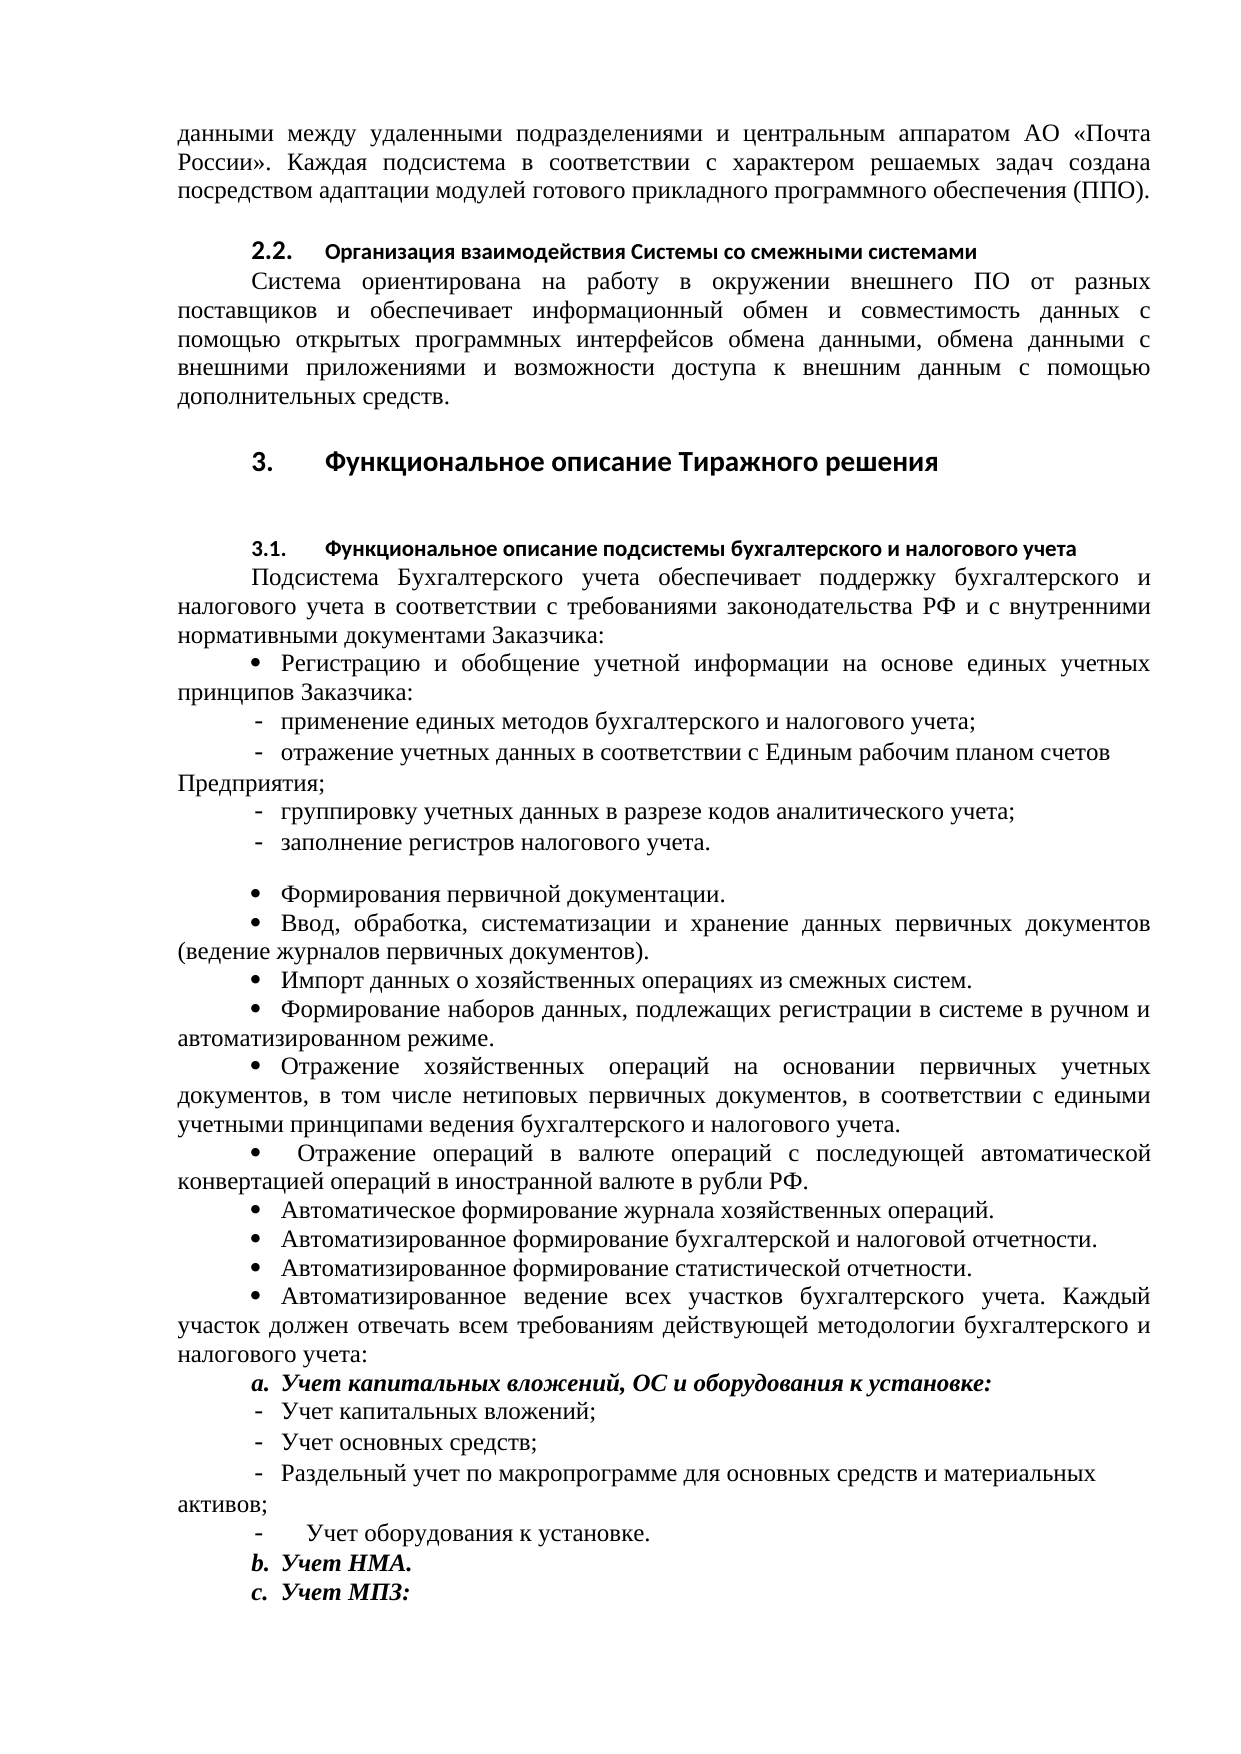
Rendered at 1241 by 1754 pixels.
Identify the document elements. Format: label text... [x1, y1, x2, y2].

text Подсистема Бухгалтерского учета обеспечивает поддержку бухгалтерского и налогового учета в соответствии с требованиями законодательства РФ и с внутренними нормативными документами Заказчика: [177, 562, 1152, 648]
list Учет МПЗ: [177, 1577, 1152, 1606]
list Отражение операций в валюте операций с последующей автоматической конвертацией операций в иностранной валюте в рубли РФ. [177, 1138, 1152, 1195]
list Автоматизированное формирование бухгалтерской и налоговой отчетности. [177, 1224, 1152, 1253]
list Формирования первичной документации. [177, 879, 1152, 908]
list Автоматизированное ведение всех участков бухгалтерского учета. Каждый участок должен отвечать всем требованиям действующей методологии бухгалтерского и налогового учета: [177, 1281, 1152, 1368]
list применение единых методов бухгалтерского и налогового учета; [177, 706, 1152, 737]
list Организация взаимодействия Системы со смежными системами [177, 233, 1152, 266]
list отражение учетных данных в соответствии с Единым рабочим планом счетов Предприятия; [177, 737, 1152, 796]
list группировку учетных данных в разрезе кодов аналитического учета; [177, 796, 1152, 827]
list Функциональное описание подсистемы бухгалтерского и налогового учета [177, 534, 1152, 562]
list Формирование наборов данных, подлежащих регистрации в системе в ручном и автоматизированном режиме. [177, 994, 1152, 1051]
list Ввод, обработка, систематизации и хранение данных первичных документов (ведение журналов первичных документов). [177, 908, 1152, 965]
list Учет капитальных вложений, ОС и оборудования к установке: [177, 1368, 1152, 1396]
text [177, 118, 1152, 204]
text Система ориентирована на работу в окружении внешнего ПО от разных поставщиков и обеспечивает информационный обмен и совместимость данных с помощью открытых программных интерфейсов обмена данными, обмена данными с внешними приложениями и возможности доступа к внешним данным с помощью дополнительных средств. [177, 266, 1152, 410]
list Учет капитальных вложений; [177, 1396, 1152, 1427]
list Автоматизированное формирование статистической отчетности. [177, 1253, 1152, 1281]
list Раздельный учет по макропрограмме для основных средств и материальных активов; [177, 1458, 1152, 1518]
list Импорт данных о хозяйственных операциях из смежных систем. [177, 965, 1152, 994]
list Функциональное описание Тиражного решения [177, 443, 1152, 479]
list Учет НМА. [177, 1548, 1152, 1577]
list Регистрацию и обобщение учетной информации на основе единых учетных принципов Заказчика: [177, 648, 1152, 706]
list Автоматическое формирование журнала хозяйственных операций. [177, 1195, 1152, 1224]
list заполнение регистров налогового учета. [177, 827, 1152, 858]
list Учет основных средств; [177, 1427, 1152, 1458]
list Учет оборудования к установке. [177, 1518, 1152, 1548]
list Отражение хозяйственных операций на основании первичных учетных документов, в том числе нетиповых первичных документов, в соответствии с едиными учетными принципами ведения бухгалтерского и налогового учета. [177, 1051, 1152, 1138]
